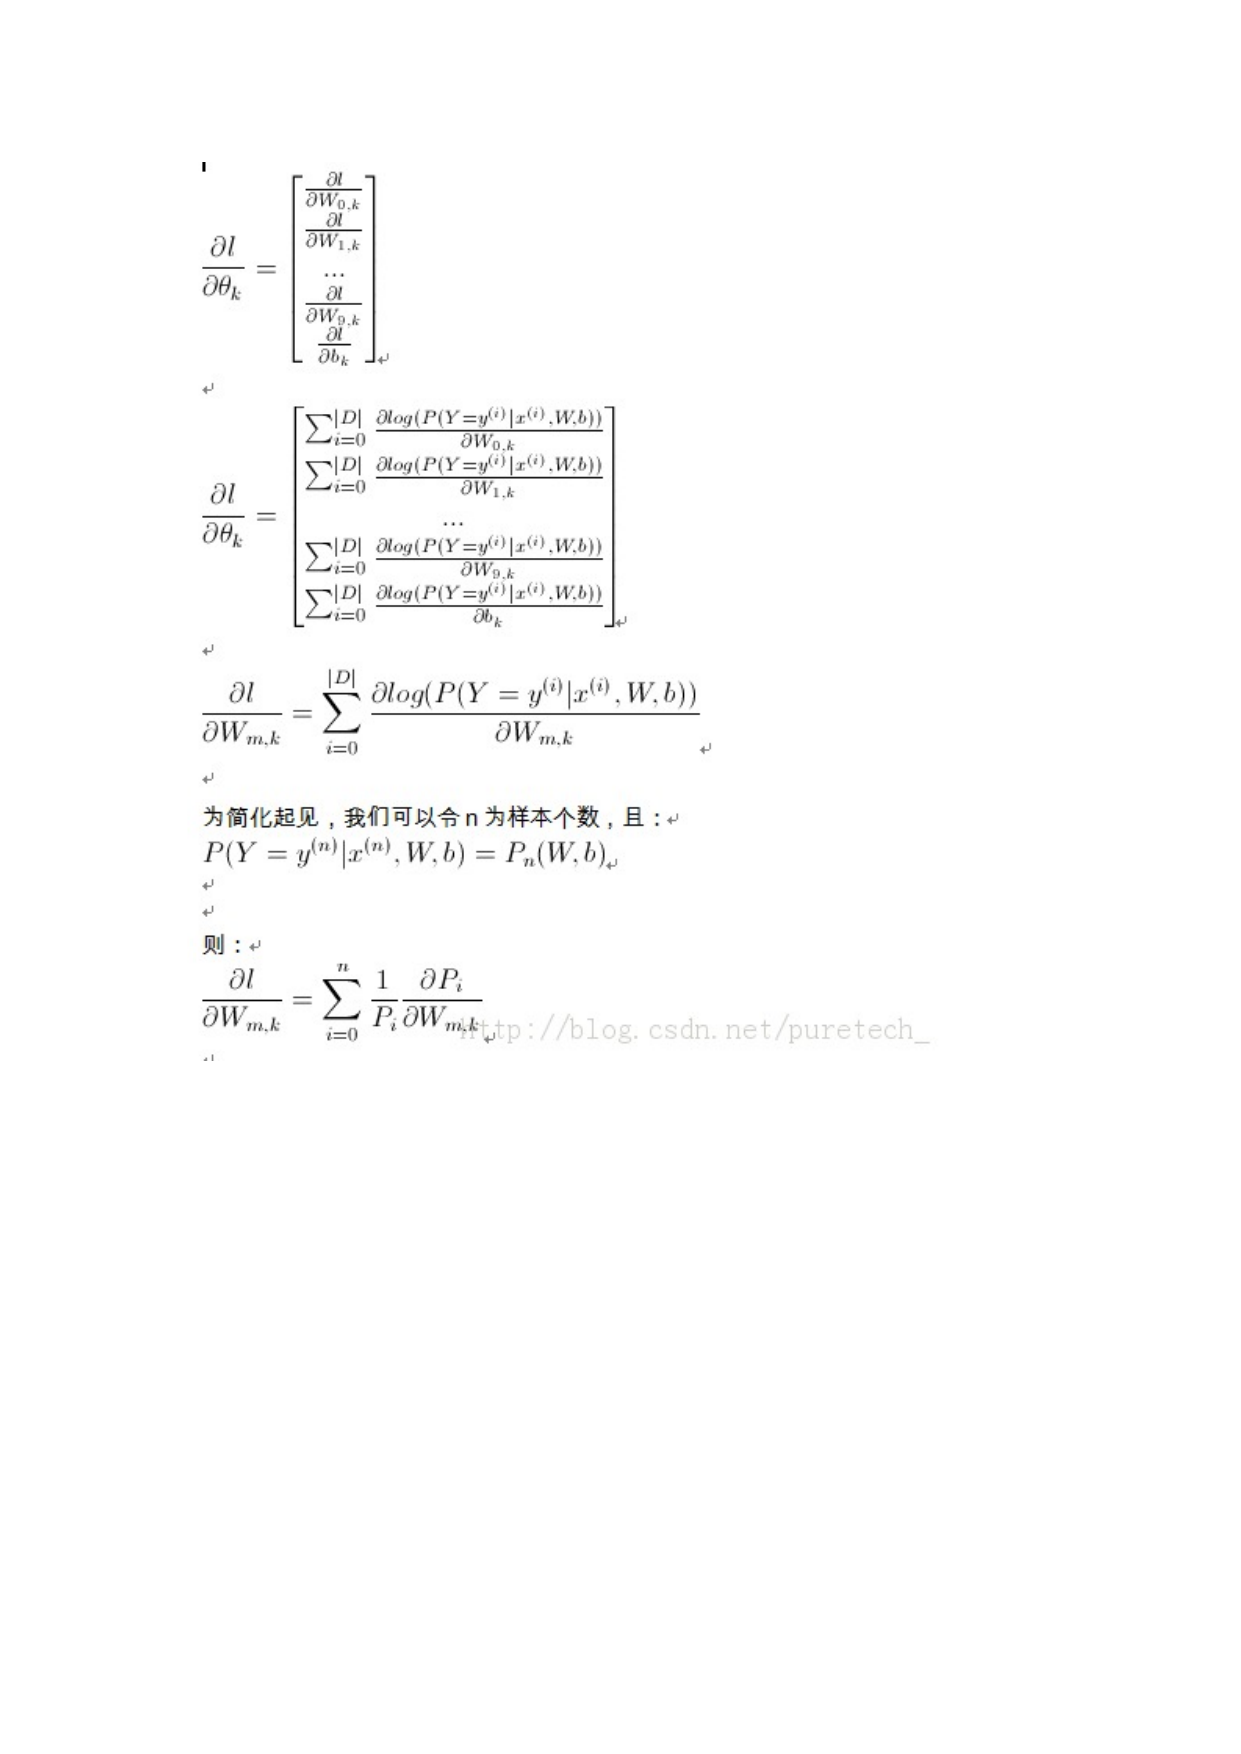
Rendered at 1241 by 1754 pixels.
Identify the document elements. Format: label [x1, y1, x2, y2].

picture [187, 162, 949, 1061]
